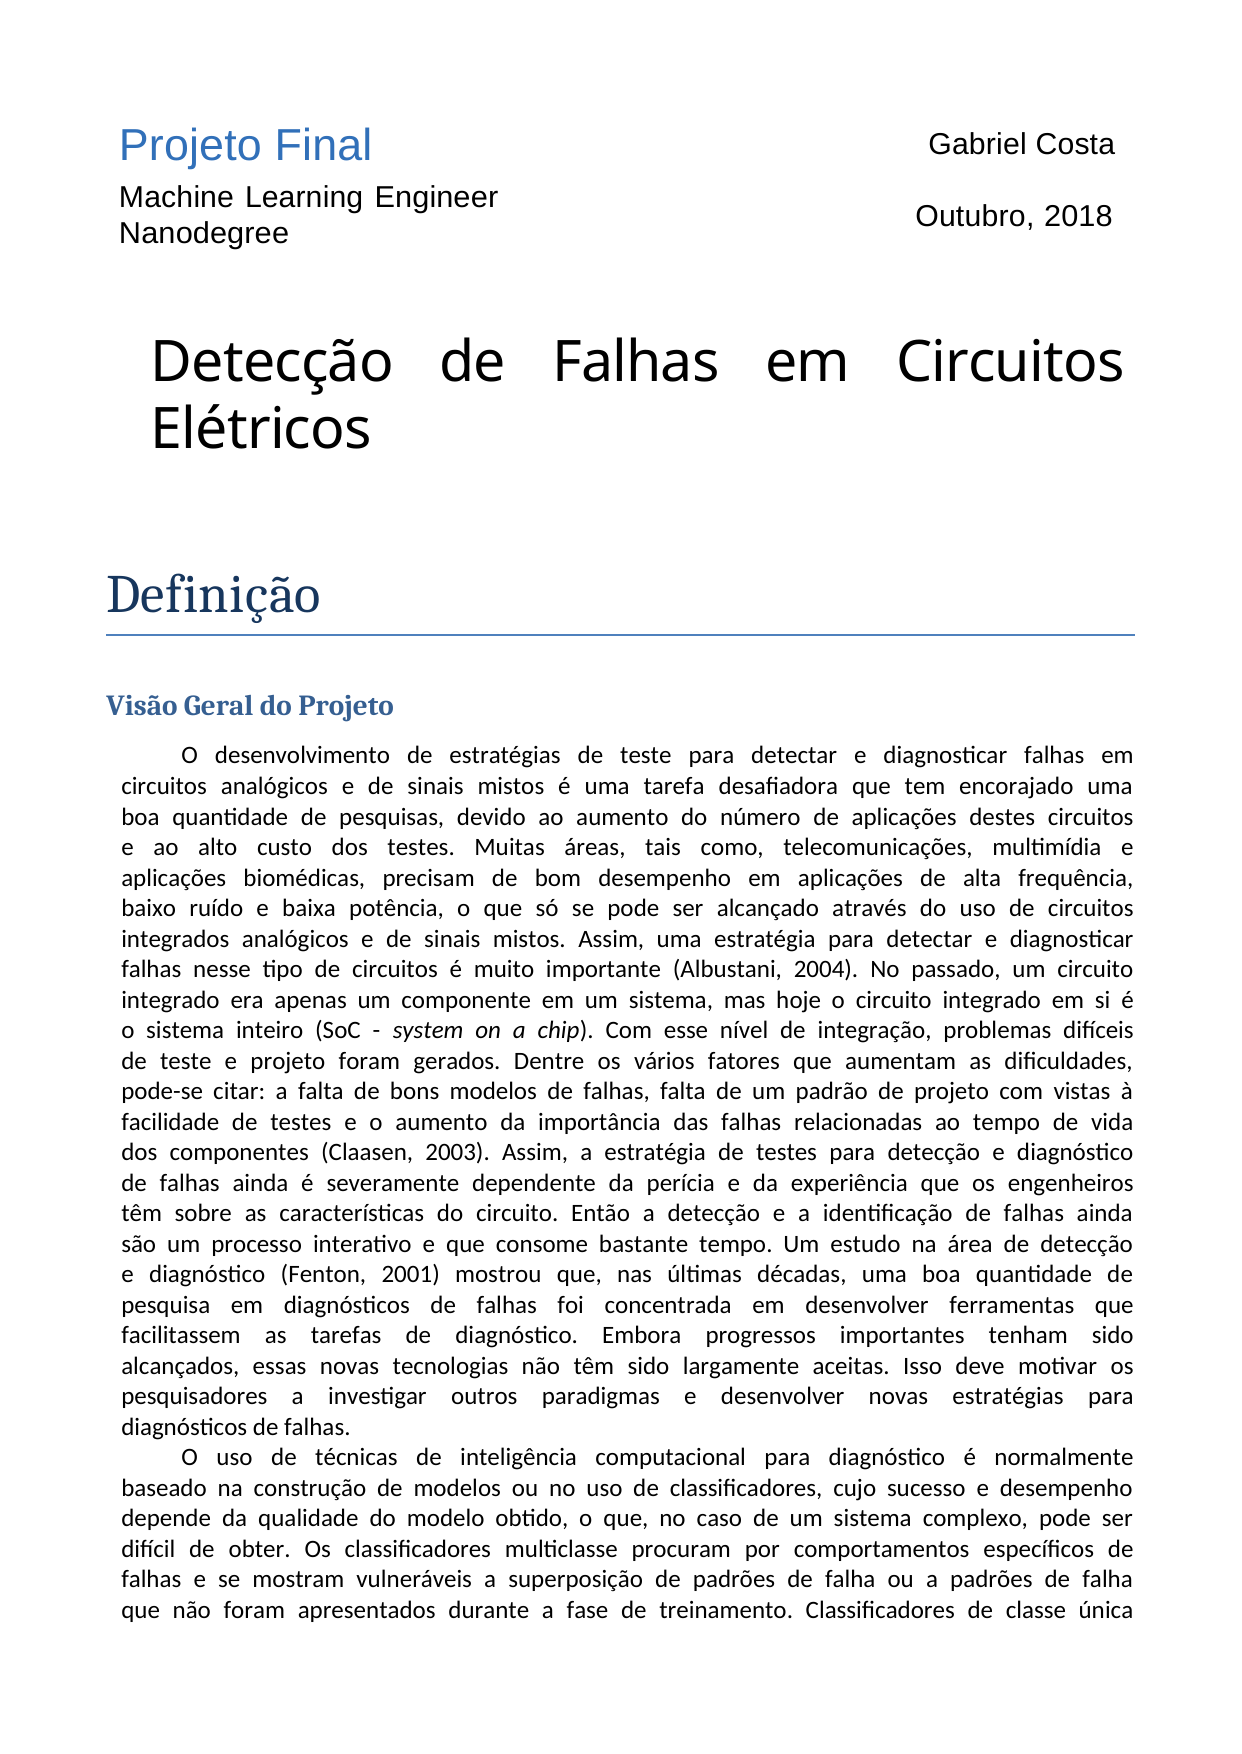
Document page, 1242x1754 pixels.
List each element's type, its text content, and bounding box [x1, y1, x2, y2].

text O desenvolvimento de estratégias de teste para detectar e diagnosticar falhas em circuitos analógicos e de sinais mistos é uma tarefa desafiadora que tem encorajado uma boa quantidade de pesquisas, devido ao aumento do número de aplicações destes circuitos e ao alto custo dos testes. Muitas áreas, tais como, telecomunicações, multimídia e aplicações biomédicas, precisam de bom desempenho em aplicações de alta frequência, baixo ruído e baixa potência, o que só se pode ser alcançado através do uso de circuitos integrados analógicos e de sinais mistos. Assim, uma estratégia para detectar e diagnosticar falhas nesse tipo de circuitos é muito importante (Albustani, 2004). No passado, um circuito integrado era apenas um componente em um sistema, mas hoje o circuito integrado em si é o sistema inteiro (SoC - system on a chip). Com esse nível de integração, problemas difíceis de teste e projeto foram gerados. Dentre os vários fatores que aumentam as dificuldades, pode-se citar: a falta de bons modelos de falhas, falta de um padrão de projeto com vistas à facilidade de testes e o aumento da importância das falhas relacionadas ao tempo de vida dos componentes (Claasen, 2003). Assim, a estratégia de testes para detecção e diagnóstico de falhas ainda é severamente dependente da perícia e da experiência que os engenheiros têm sobre as características do circuito. Então a detecção e a identificação de falhas ainda são um processo interativo e que consome bastante tempo. Um estudo na área de detecção e diagnóstico (Fenton, 2001) mostrou que, nas últimas décadas, uma boa quantidade de pesquisa em diagnósticos de falhas foi concentrada em desenvolver ferramentas que facilitassem as tarefas de diagnóstico. Embora progressos importantes tenham sido alcançados, essas novas tecnologias não têm sido largamente aceitas. Isso deve motivar os pesquisadores a investigar outros paradigmas e desenvolver novas estratégias para diagnósticos de falhas. [121, 739, 1135, 1442]
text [121, 1442, 1135, 1625]
text Detecção de Falhas em Circuitos Elétricos [151, 331, 1125, 465]
subtitle Visão Geral do Projeto [106, 689, 1133, 722]
text Machine Learning Engineer Nanodegree [119, 179, 510, 250]
text Projeto Final [119, 118, 510, 170]
text Outubro, 2018 [899, 198, 1128, 233]
title Definição [106, 563, 1135, 634]
text Gabriel Costa [915, 126, 1128, 161]
